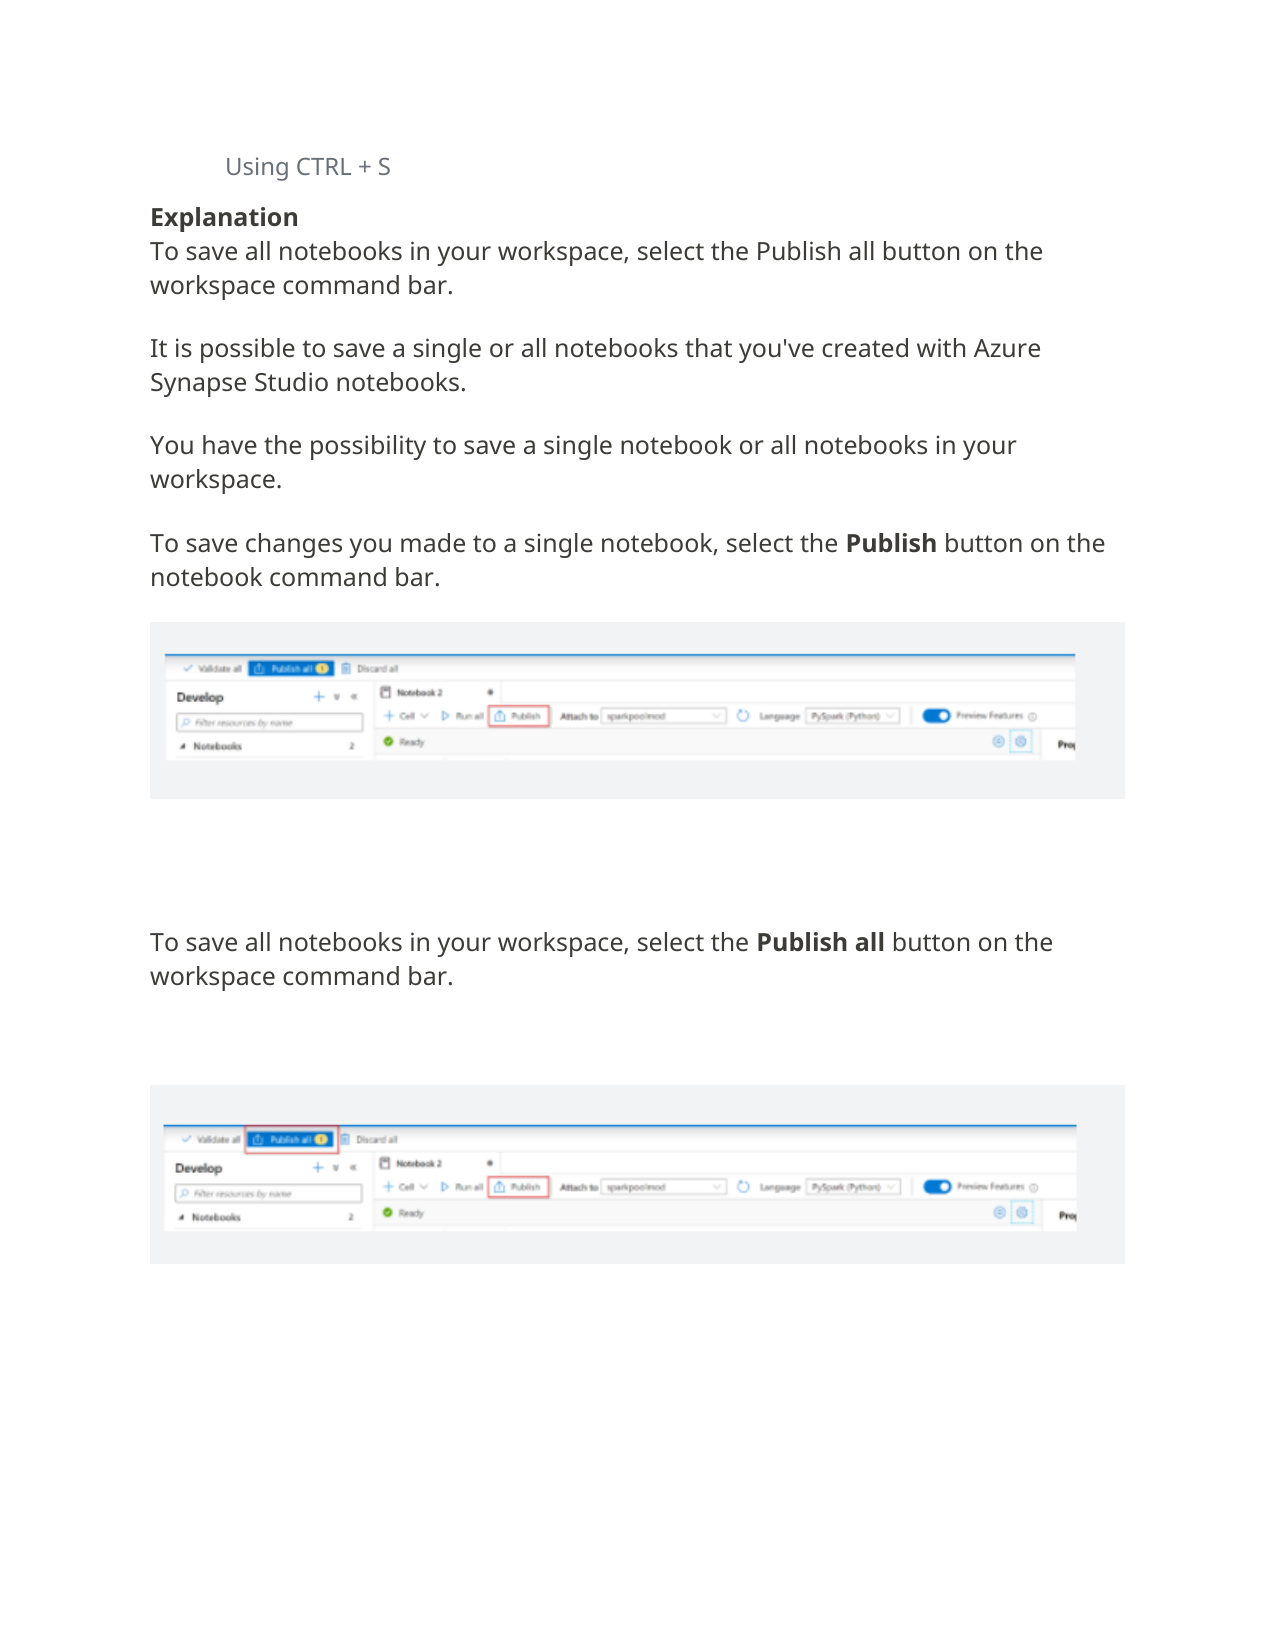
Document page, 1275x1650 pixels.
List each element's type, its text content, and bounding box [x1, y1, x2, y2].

text Explanation [150, 199, 1125, 233]
text You have the possibility to save a single notebook or all notebooks in your workspace. [150, 428, 1125, 496]
picture [150, 1085, 1125, 1264]
text It is possible to save a single or all notebooks that you've created with Azure Synapse Studio notebooks. [150, 331, 1125, 399]
text Using CTRL + S [225, 150, 1125, 183]
text To save all notebooks in your workspace, select the Publish all button on the workspace command bar. [150, 233, 1125, 301]
text To save changes you made to a single notebook, select the Publish button on the notebook command bar. [150, 525, 1125, 593]
text To save all notebooks in your workspace, select the Publish all button on the workspace command bar. [150, 925, 1125, 993]
picture [150, 622, 1125, 799]
